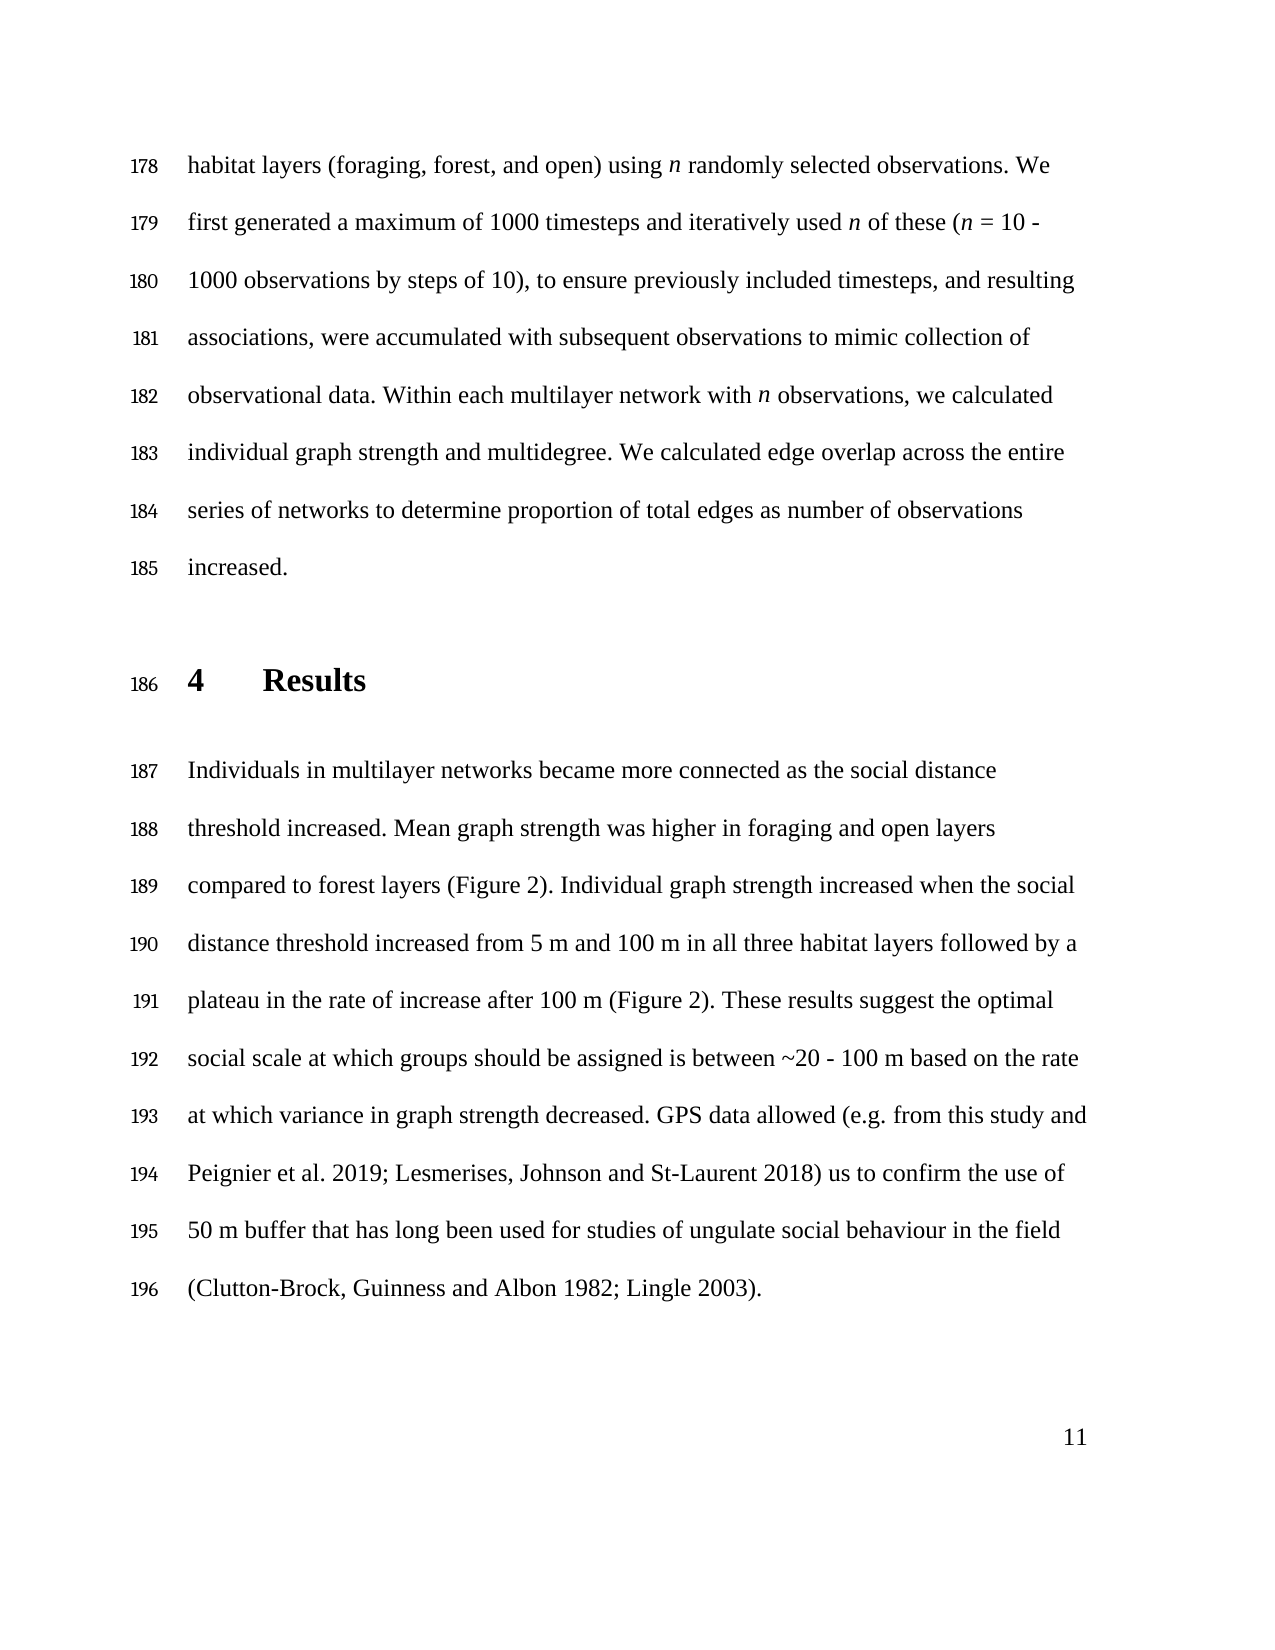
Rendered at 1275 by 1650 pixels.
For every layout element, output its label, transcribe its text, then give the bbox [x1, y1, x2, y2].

subtitle Results [187, 660, 1087, 698]
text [187, 150, 1087, 581]
text Individuals in multilayer networks became more connected as the social distance threshold increased. Mean graph strength was higher in foraging and open layers compared to forest layers (Figure 2). Individual graph strength increased when the social distance threshold increased from 5 m and 100 m in all three habitat layers followed by a plateau in the rate of increase after 100 m (Figure 2). These results suggest the optimal social scale at which groups should be assigned is between ~20 - 100 m based on the rate at which variance in graph strength decreased. GPS data allowed (e.g. from this study and Peignier et al. 2019; Lesmerises, Johnson and St-Laurent 2018) us to confirm the use of 50 m buffer that has long been used for studies of ungulate social behaviour in the field (Clutton-Brock, Guinness and Albon 1982; Lingle 2003). [187, 755, 1087, 1302]
